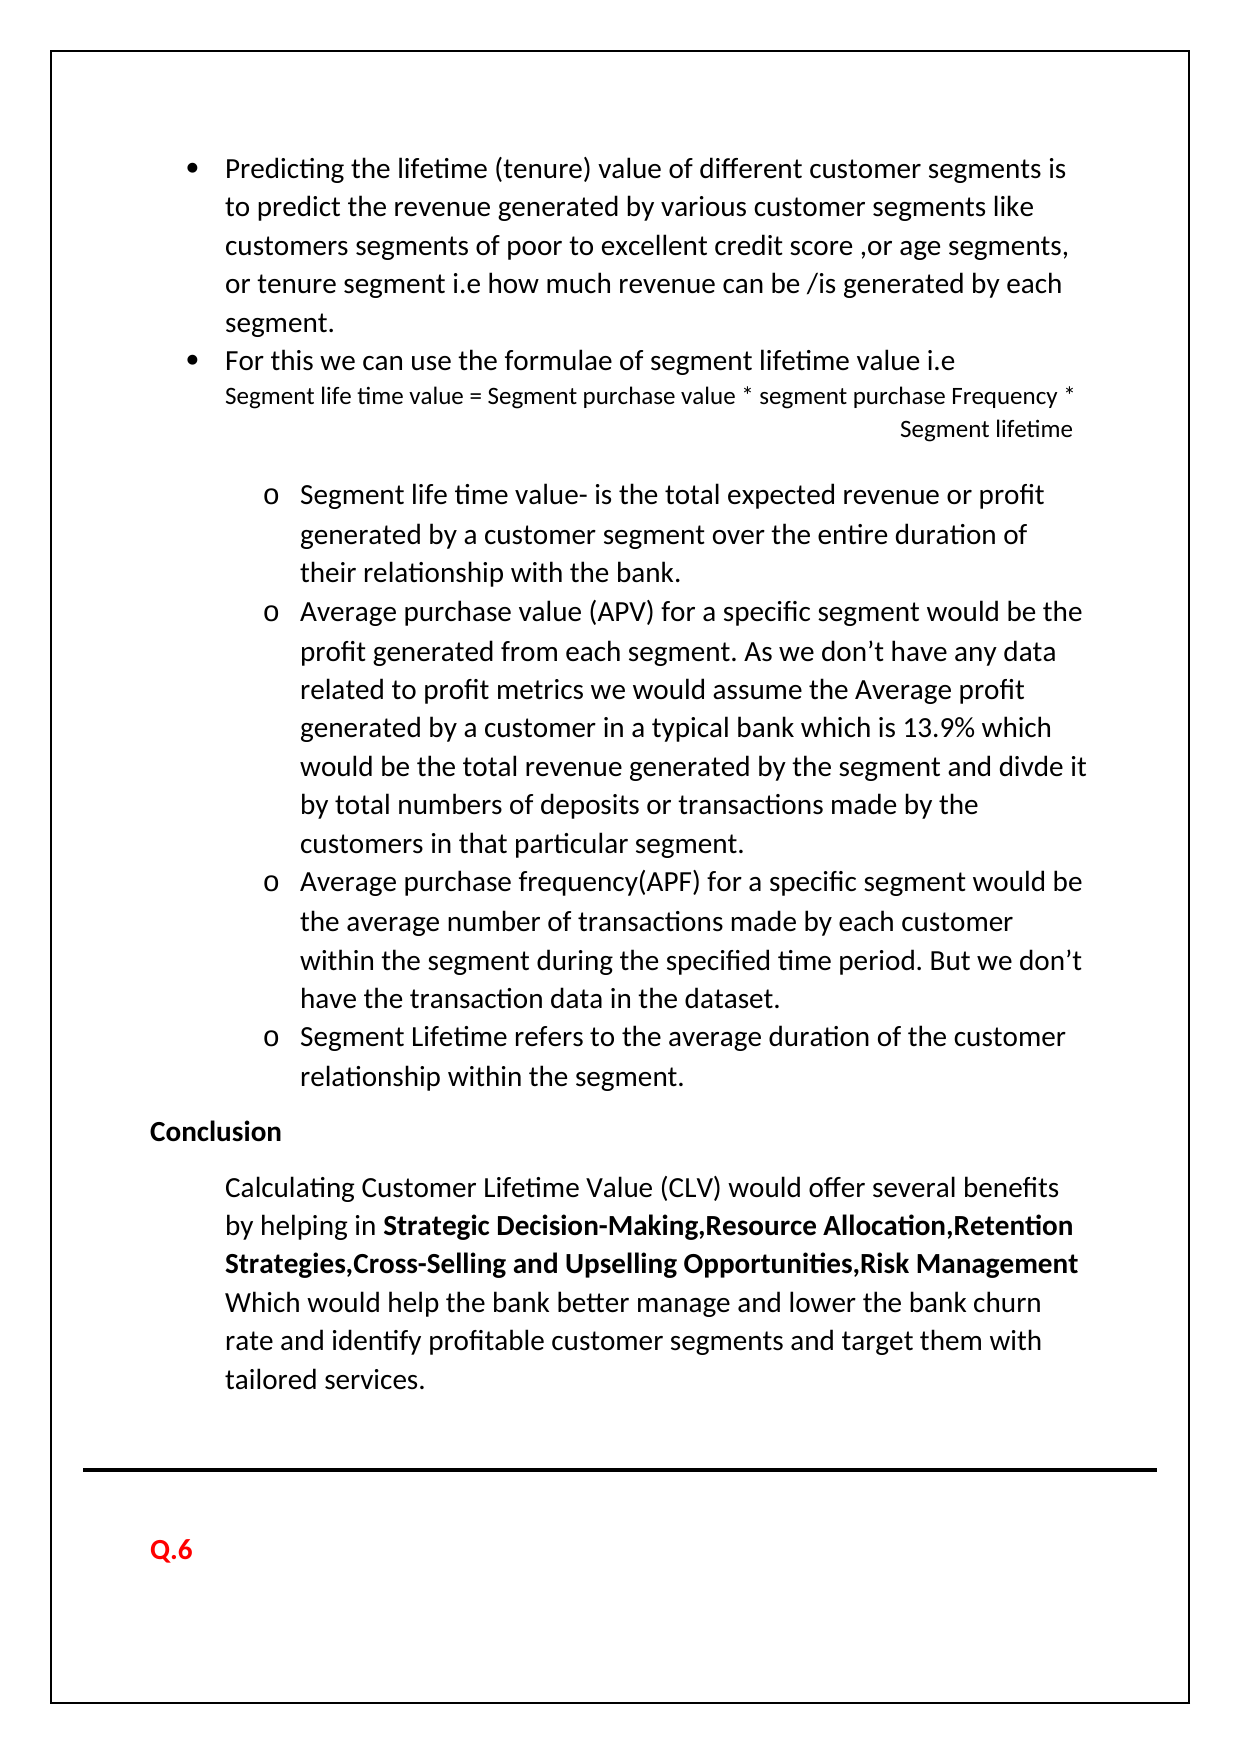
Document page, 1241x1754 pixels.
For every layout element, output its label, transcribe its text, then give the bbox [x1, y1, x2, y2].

list Segment lifetime [900, 413, 1090, 474]
list For this we can use the formulae of segment lifetime value i.e Segment life time value = Segment purchase value * segment purchase Frequency * [187, 342, 1090, 411]
list Predicting the lifetime (tenure) value of different customer segments is to predict the revenue generated by various customer segments like customers segments of poor to excellent credit score ,or age segments, or tenure segment i.e how much revenue can be /is generated by each segment. [187, 150, 1090, 339]
list Calculating Customer Lifetime Value (CLV) would offer several benefits by helping in Strategic Decision-Making,Resource Allocation,Retention Strategies,Cross-Selling and Upselling Opportunities,Risk Management [225, 1169, 1090, 1281]
text Conclusion [150, 1113, 1090, 1149]
list Segment life time value- is the total expected revenue or profit generated by a customer segment over the entire duration of their relationship with the bank. [262, 476, 1090, 590]
list Which would help the bank better manage and lower the bank churn rate and identify profitable customer segments and target them with tailored services. [225, 1284, 1090, 1396]
text Q.6 [150, 1531, 1090, 1567]
list Average purchase frequency(APF) for a specific segment would be the average number of transactions made by each customer within the segment during the specified time period. But we don’t have the transaction data in the dataset. [262, 863, 1090, 1016]
list Segment Lifetime refers to the average duration of the customer relationship within the segment. [262, 1018, 1090, 1094]
list Average purchase value (APV) for a specific segment would be the profit generated from each segment. As we don’t have any data related to profit metrics we would assume the Average profit generated by a customer in a typical bank which is 13.9% which would be the total revenue generated by the segment and divde it by total numbers of deposits or transactions made by the customers in that particular segment. [262, 593, 1090, 861]
